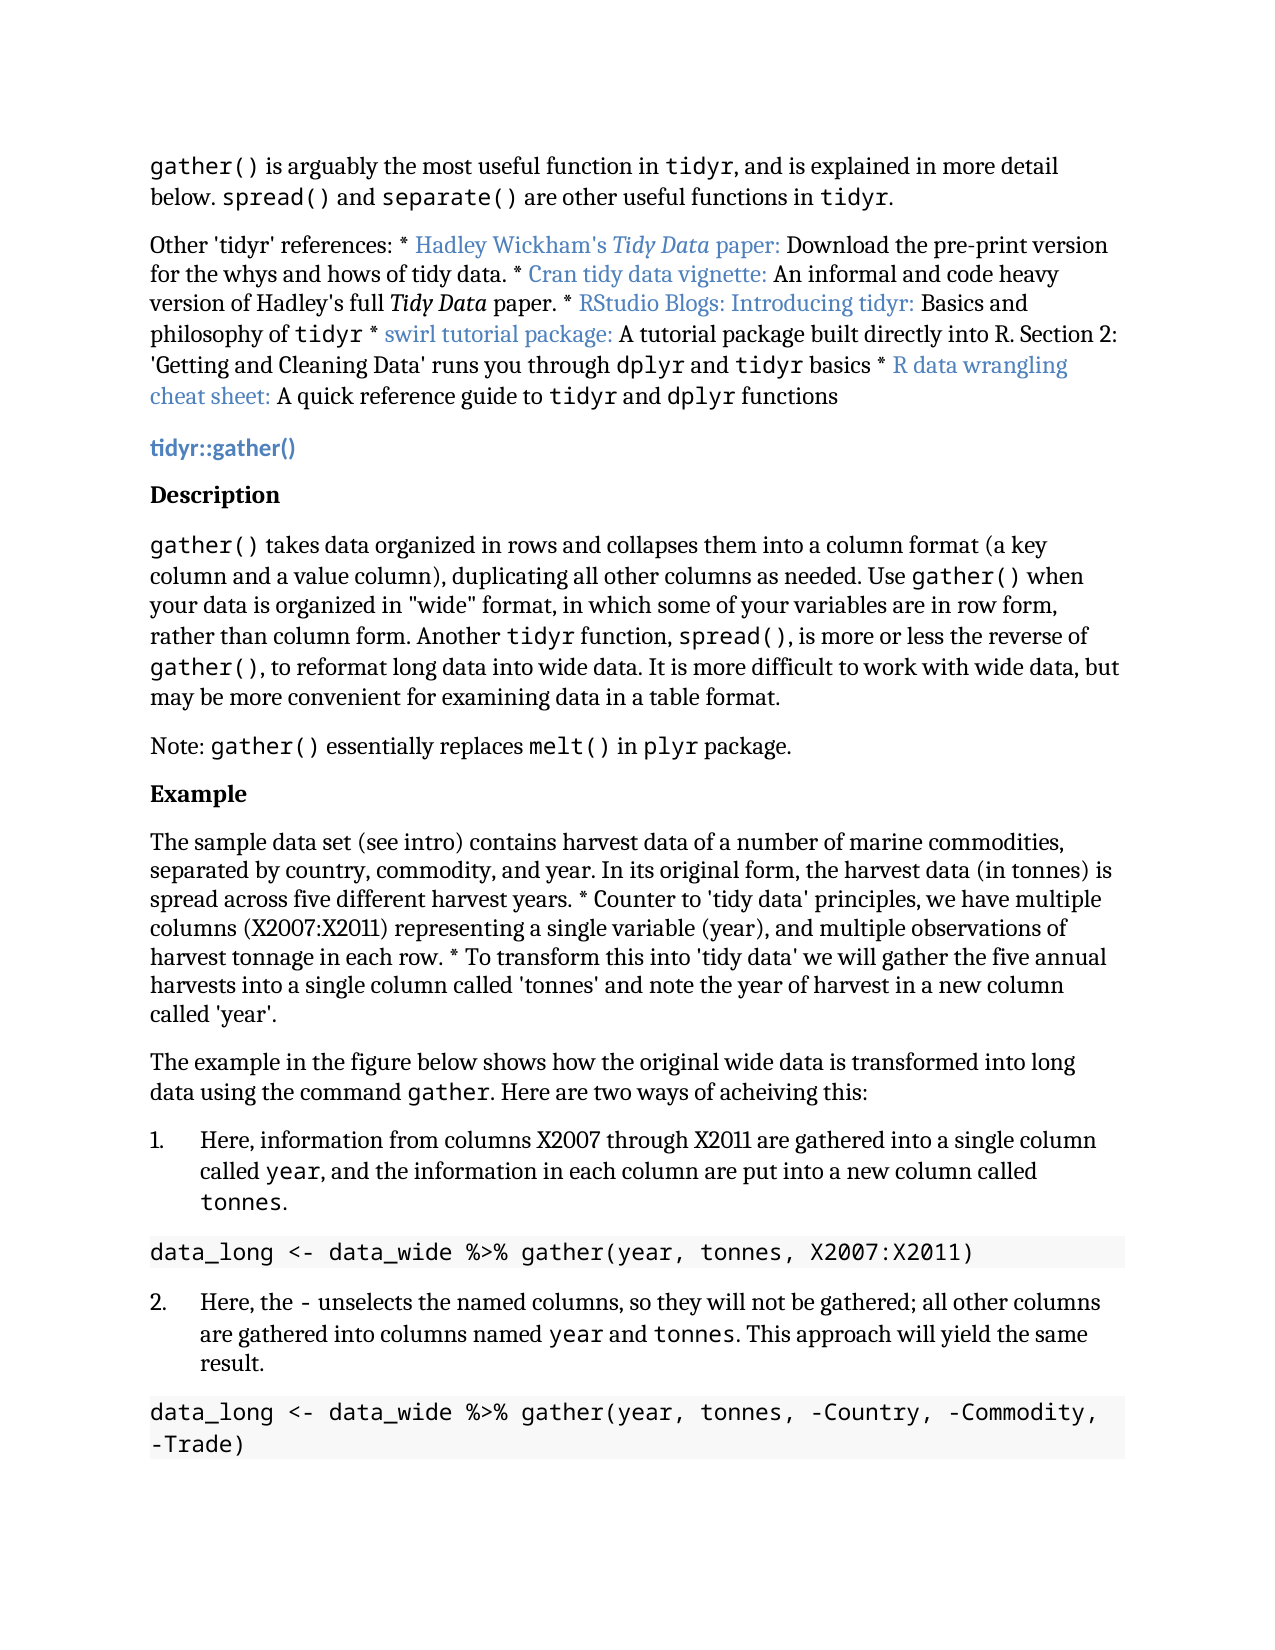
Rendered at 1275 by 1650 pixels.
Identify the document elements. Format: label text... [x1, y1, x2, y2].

text The example in the figure below shows how the original wide data is transformed into long data using the command gather. Here are two ways of acheiving this: [150, 1048, 1125, 1108]
text gather() is arguably the most useful function in tidyr, and is explained in more detail below. spread() and separate() are other useful functions in tidyr. [150, 150, 1125, 212]
subtitle tidyr::gather() [150, 432, 1125, 463]
text Other 'tidyr' references: * Hadley Wickham's Tidy Data paper: Download the pre-print version for the whys and hows of tidy data. * Cran tidy data vignette: An informal and code heavy version of Hadley's full Tidy Data paper. * RStudio Blogs: Introducing tidyr: Basics and philosophy of tidyr * swirl tutorial package: A tutorial package built directly into R. Section 2: 'Getting and Cleaning Data' runs you through dplyr and tidyr basics * R data wrangling cheat sheet: A quick reference guide to tidyr and dplyr functions [150, 231, 1125, 411]
text gather() takes data organized in rows and collapses them into a column format (a key column and a value column), duplicating all other columns as needed. Use gather() when your data is organized in "wide" format, in which some of your variables are in row form, rather than column form. Another tidyr function, spread(), is more or less the reverse of gather(), to reformat long data into wide data. It is more difficult to work with wide data, but may be more convenient for examining data in a table format. [150, 529, 1125, 711]
text data_long <- data_wide %>% gather(year, tonnes, -Country, -Commodity, -Trade) [150, 1396, 1125, 1459]
text Description [150, 481, 1125, 510]
list Here, information from columns X2007 through X2011 are gathered into a single column called year, and the information in each column are put into a new column called tonnes. [150, 1126, 1125, 1218]
text Example [150, 780, 1125, 809]
text data_long <- data_wide %>% gather(year, tonnes, X2007:X2011) [150, 1236, 1125, 1268]
list Here, the - unselects the named columns, so they will not be gathered; all other columns are gathered into columns named year and tonnes. This approach will yield the same result. [150, 1286, 1125, 1378]
text Note: gather() essentially replaces melt() in plyr package. [150, 730, 1125, 761]
text The sample data set (see intro) contains harvest data of a number of marine commodities, separated by country, commodity, and year. In its original form, the harvest data (in tonnes) is spread across five different harvest years. * Counter to 'tidy data' principles, we have multiple columns (X2007:X2011) representing a single variable (year), and multiple observations of harvest tonnage in each row. * To transform this into 'tidy data' we will gather the five annual harvests into a single column called 'tonnes' and note the year of harvest in a new column called 'year'. [150, 828, 1125, 1029]
